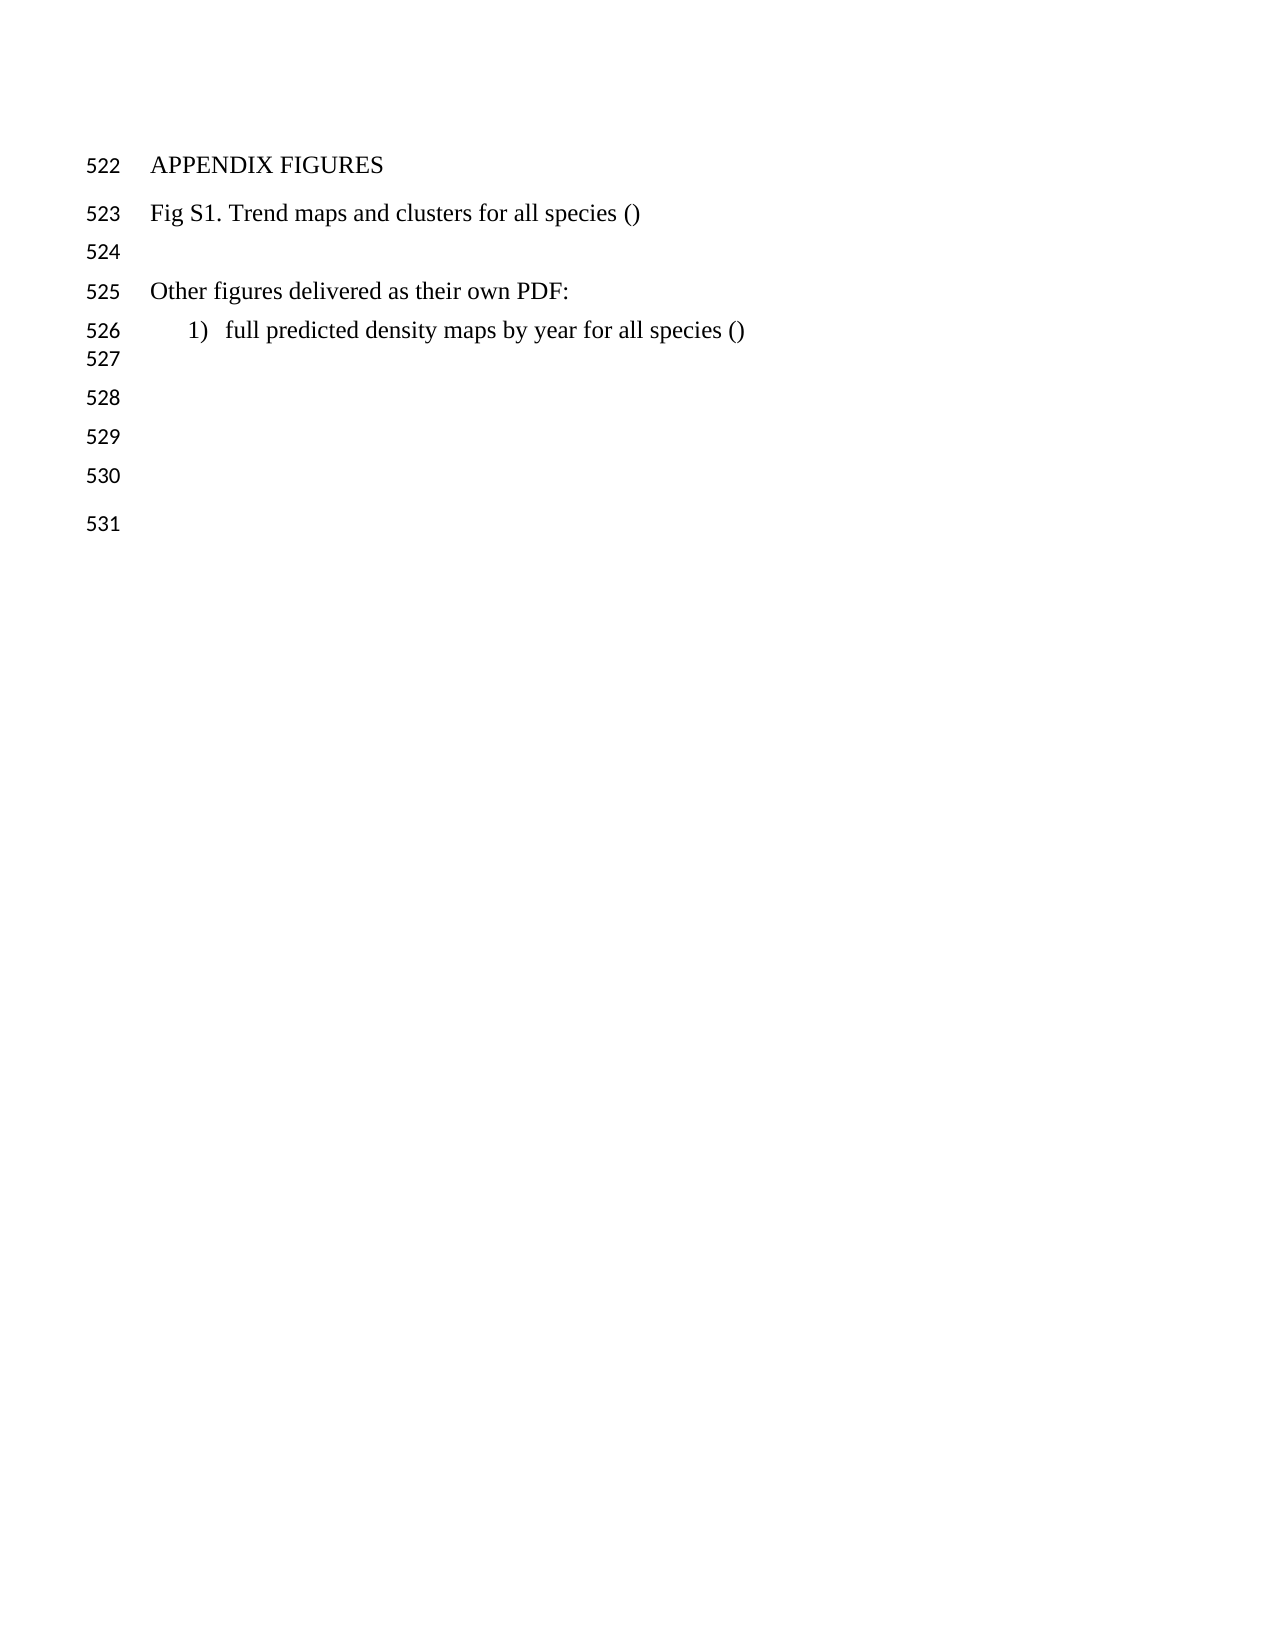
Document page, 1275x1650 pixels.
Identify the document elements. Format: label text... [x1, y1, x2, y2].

text APPENDIX FIGURES [150, 150, 1125, 179]
text Other figures delivered as their own PDF: [150, 276, 1125, 305]
list full predicted density maps by year for all species () [187, 315, 1125, 344]
text Fig S1. Trend maps and clusters for all species () [150, 198, 1125, 226]
